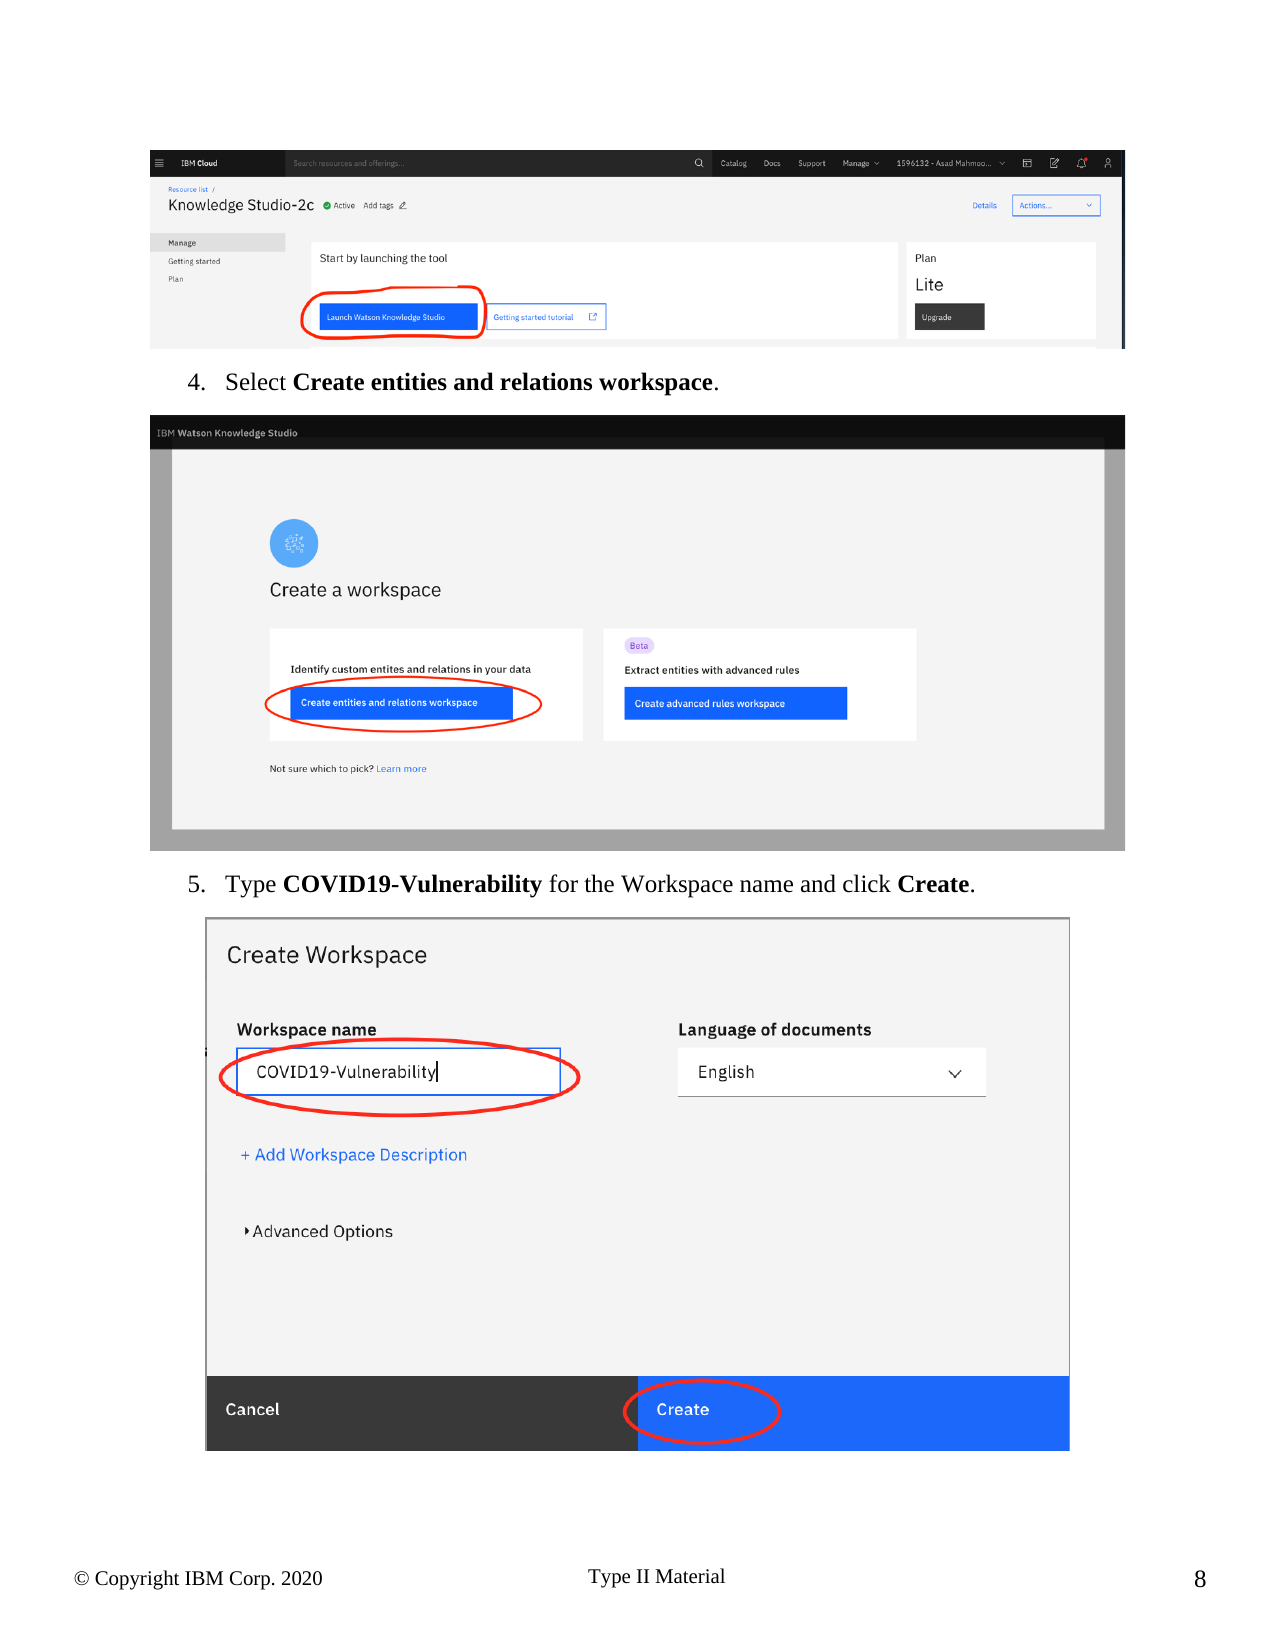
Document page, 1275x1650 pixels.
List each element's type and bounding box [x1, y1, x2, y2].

picture [150, 415, 1125, 851]
picture [205, 917, 1070, 1451]
picture [150, 150, 1125, 349]
